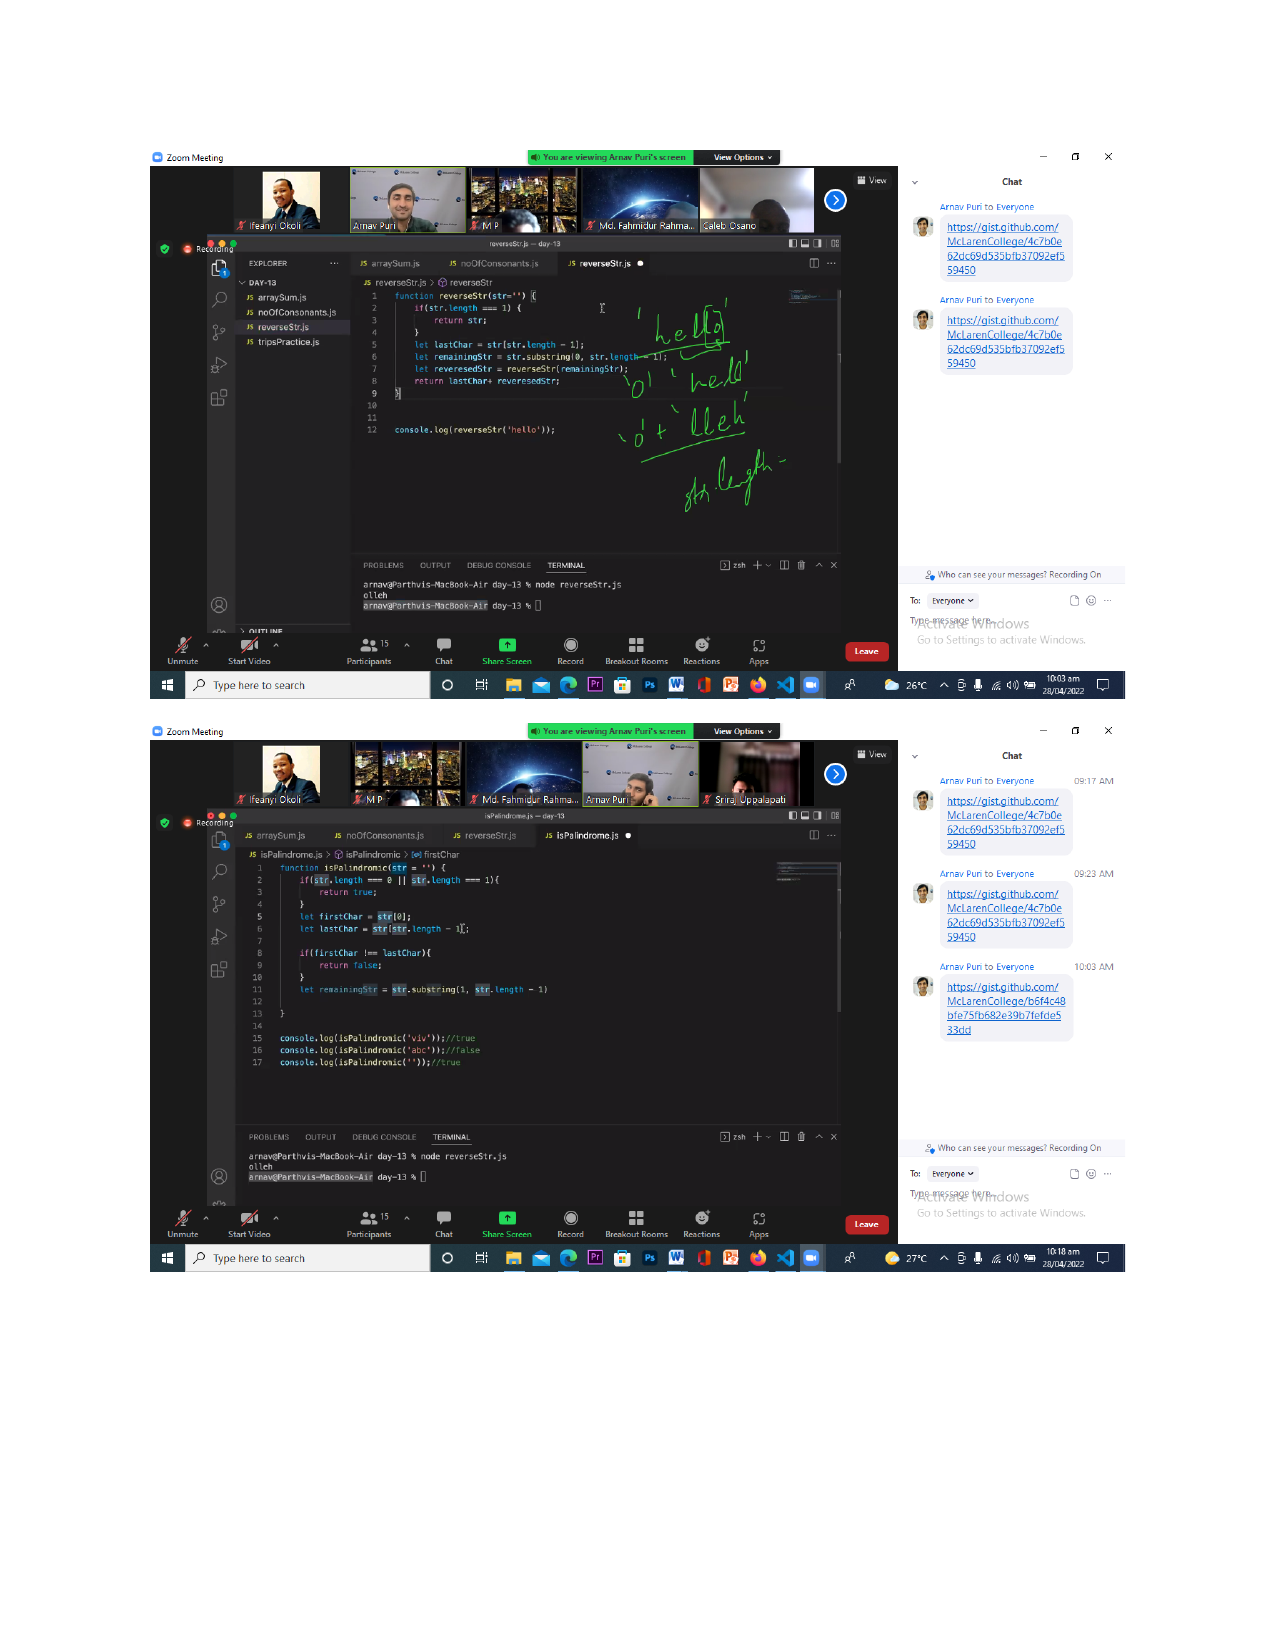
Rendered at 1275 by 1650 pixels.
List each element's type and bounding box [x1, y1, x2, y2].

picture [150, 150, 1125, 699]
picture [150, 723, 1125, 1272]
